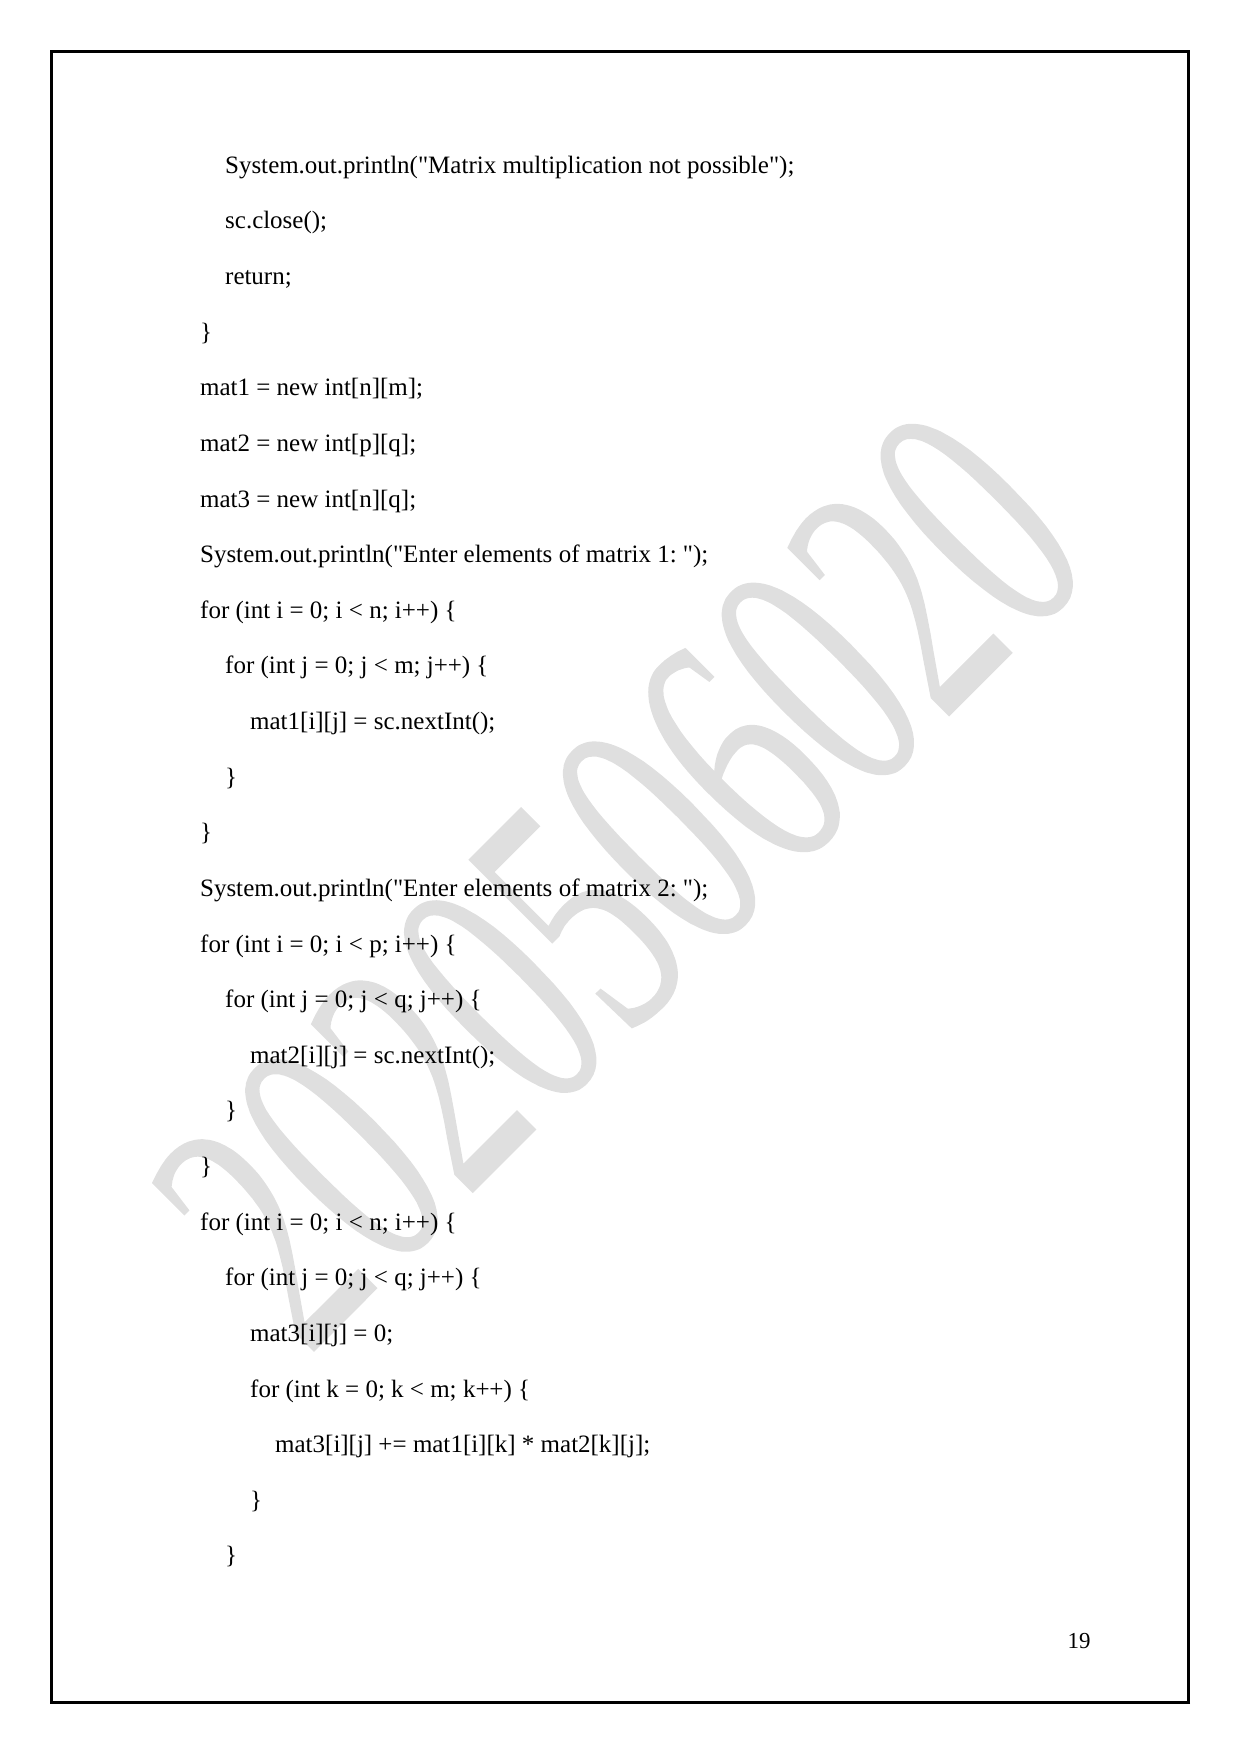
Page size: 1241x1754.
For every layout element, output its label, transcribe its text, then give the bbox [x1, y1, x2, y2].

text } [150, 817, 1090, 846]
text System.out.println("Enter elements of matrix 2: "); [150, 873, 1090, 902]
text for (int k = 0; k < m; k++) { [150, 1374, 1090, 1402]
text System.out.println("Matrix multiplication not possible"); [150, 150, 1090, 179]
text } [150, 762, 1090, 791]
text } [150, 1096, 1090, 1124]
text return; [150, 261, 1090, 290]
text mat2 = new int[p][q]; [150, 428, 1090, 457]
text } [150, 1541, 1090, 1569]
text for (int j = 0; j < q; j++) { [150, 984, 1090, 1013]
text } [150, 1485, 1090, 1514]
text System.out.println("Enter elements of matrix 1: "); [150, 539, 1090, 568]
text } [150, 1151, 1090, 1180]
text sc.close(); [150, 206, 1090, 234]
text mat3[i][j] += mat1[i][k] * mat2[k][j]; [150, 1429, 1090, 1458]
text mat3[i][j] = 0; [150, 1318, 1090, 1347]
text for (int i = 0; i < n; i++) { [150, 595, 1090, 624]
text for (int j = 0; j < m; j++) { [150, 651, 1090, 679]
text mat1[i][j] = sc.nextInt(); [150, 706, 1090, 735]
text mat1 = new int[n][m]; [150, 372, 1090, 401]
text for (int i = 0; i < p; i++) { [150, 929, 1090, 957]
text for (int j = 0; j < q; j++) { [150, 1262, 1090, 1291]
text mat2[i][j] = sc.nextInt(); [150, 1040, 1090, 1069]
text mat3 = new int[n][q]; [150, 484, 1090, 512]
text for (int i = 0; i < n; i++) { [150, 1207, 1090, 1236]
text } [150, 317, 1090, 346]
